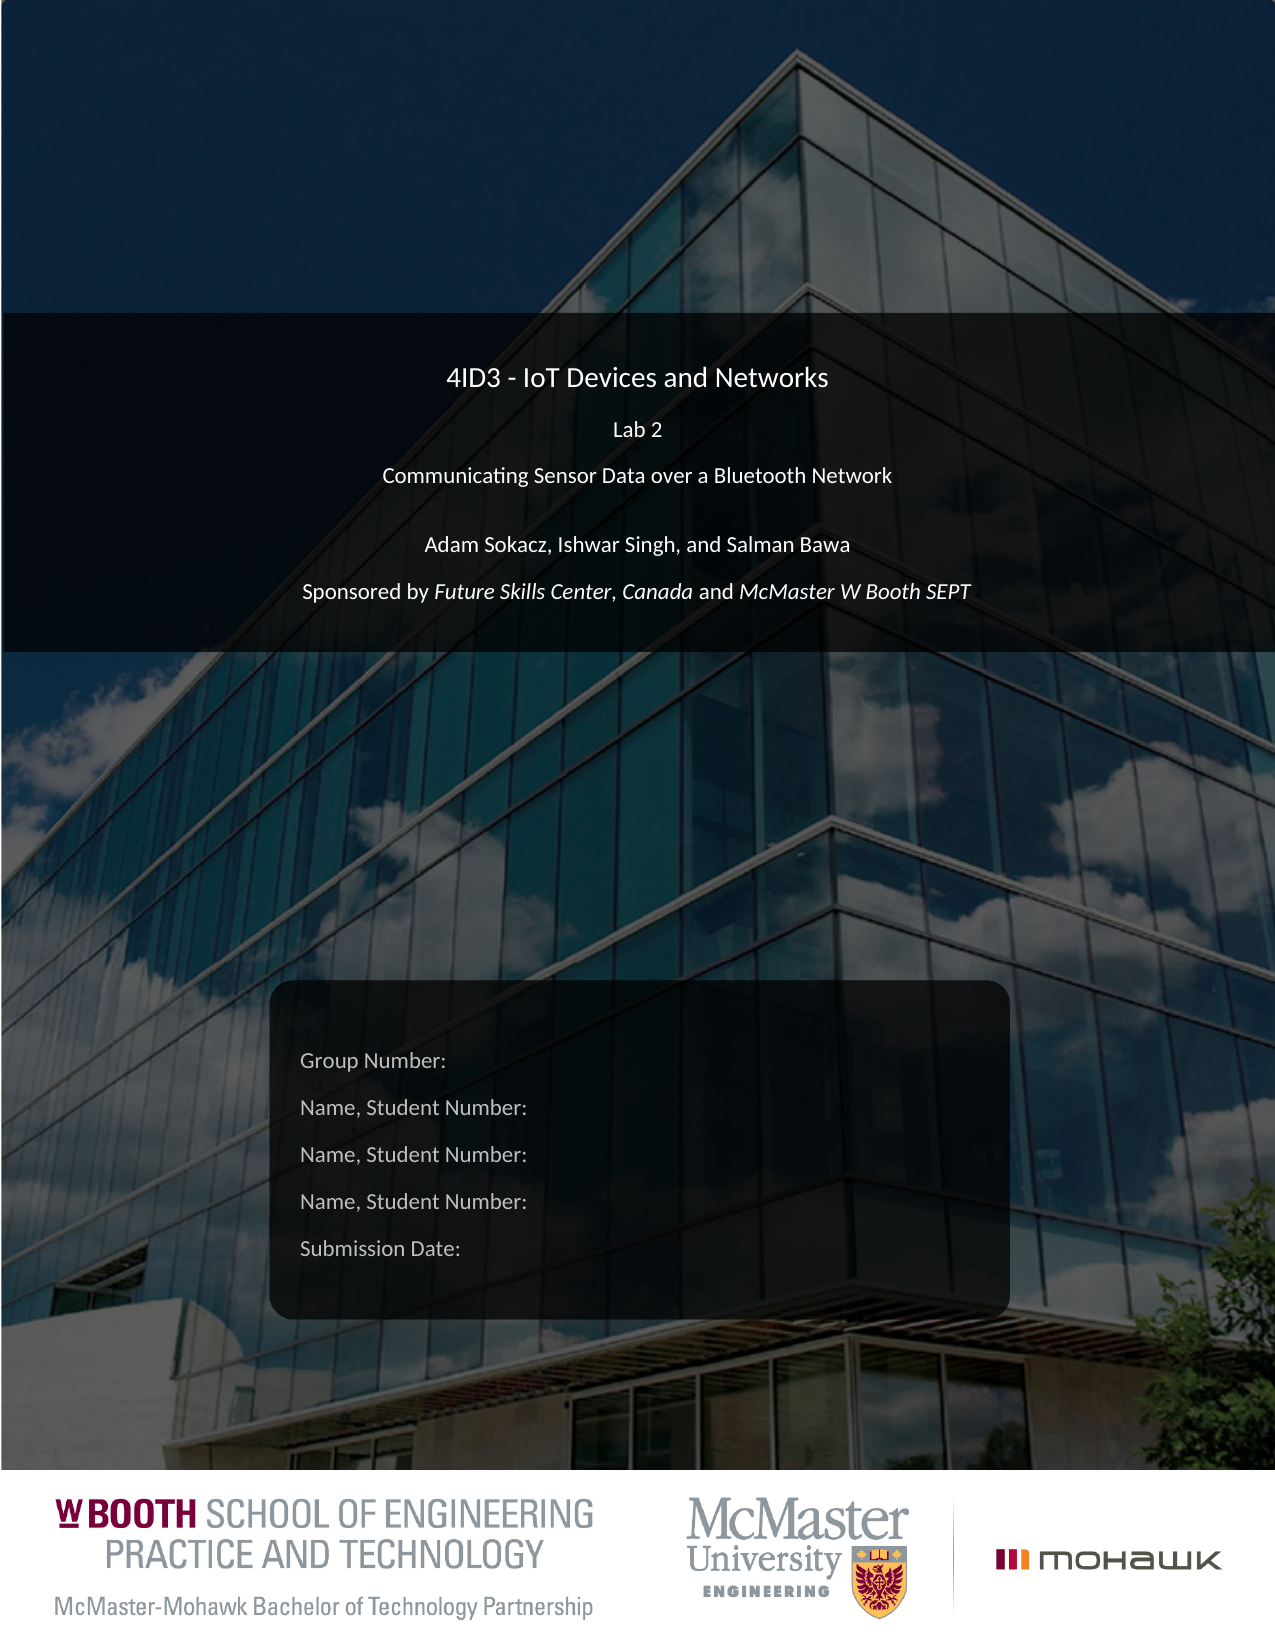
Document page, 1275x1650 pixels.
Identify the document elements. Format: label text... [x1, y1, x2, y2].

text Adam Sokacz, Ishwar Singh, and Salman Bawa [150, 531, 1125, 558]
text Lab 2 [150, 415, 1125, 443]
text Name, Student Number: [225, 1093, 1125, 1121]
text Group Number: [225, 1046, 1125, 1074]
text Sponsored by Future Skills Center, Canada and McMaster W Booth SEPT [150, 577, 1125, 605]
text 4ID3 - IoT Devices and Networks [150, 359, 1125, 395]
picture [1, 0, 1275, 1648]
text Communicating Sensor Data over a Bluetooth Network [150, 462, 1125, 489]
text Name, Student Number: [225, 1140, 1125, 1168]
text Submission Date: [300, 1234, 1125, 1262]
text Name, Student Number: [225, 1187, 1125, 1215]
